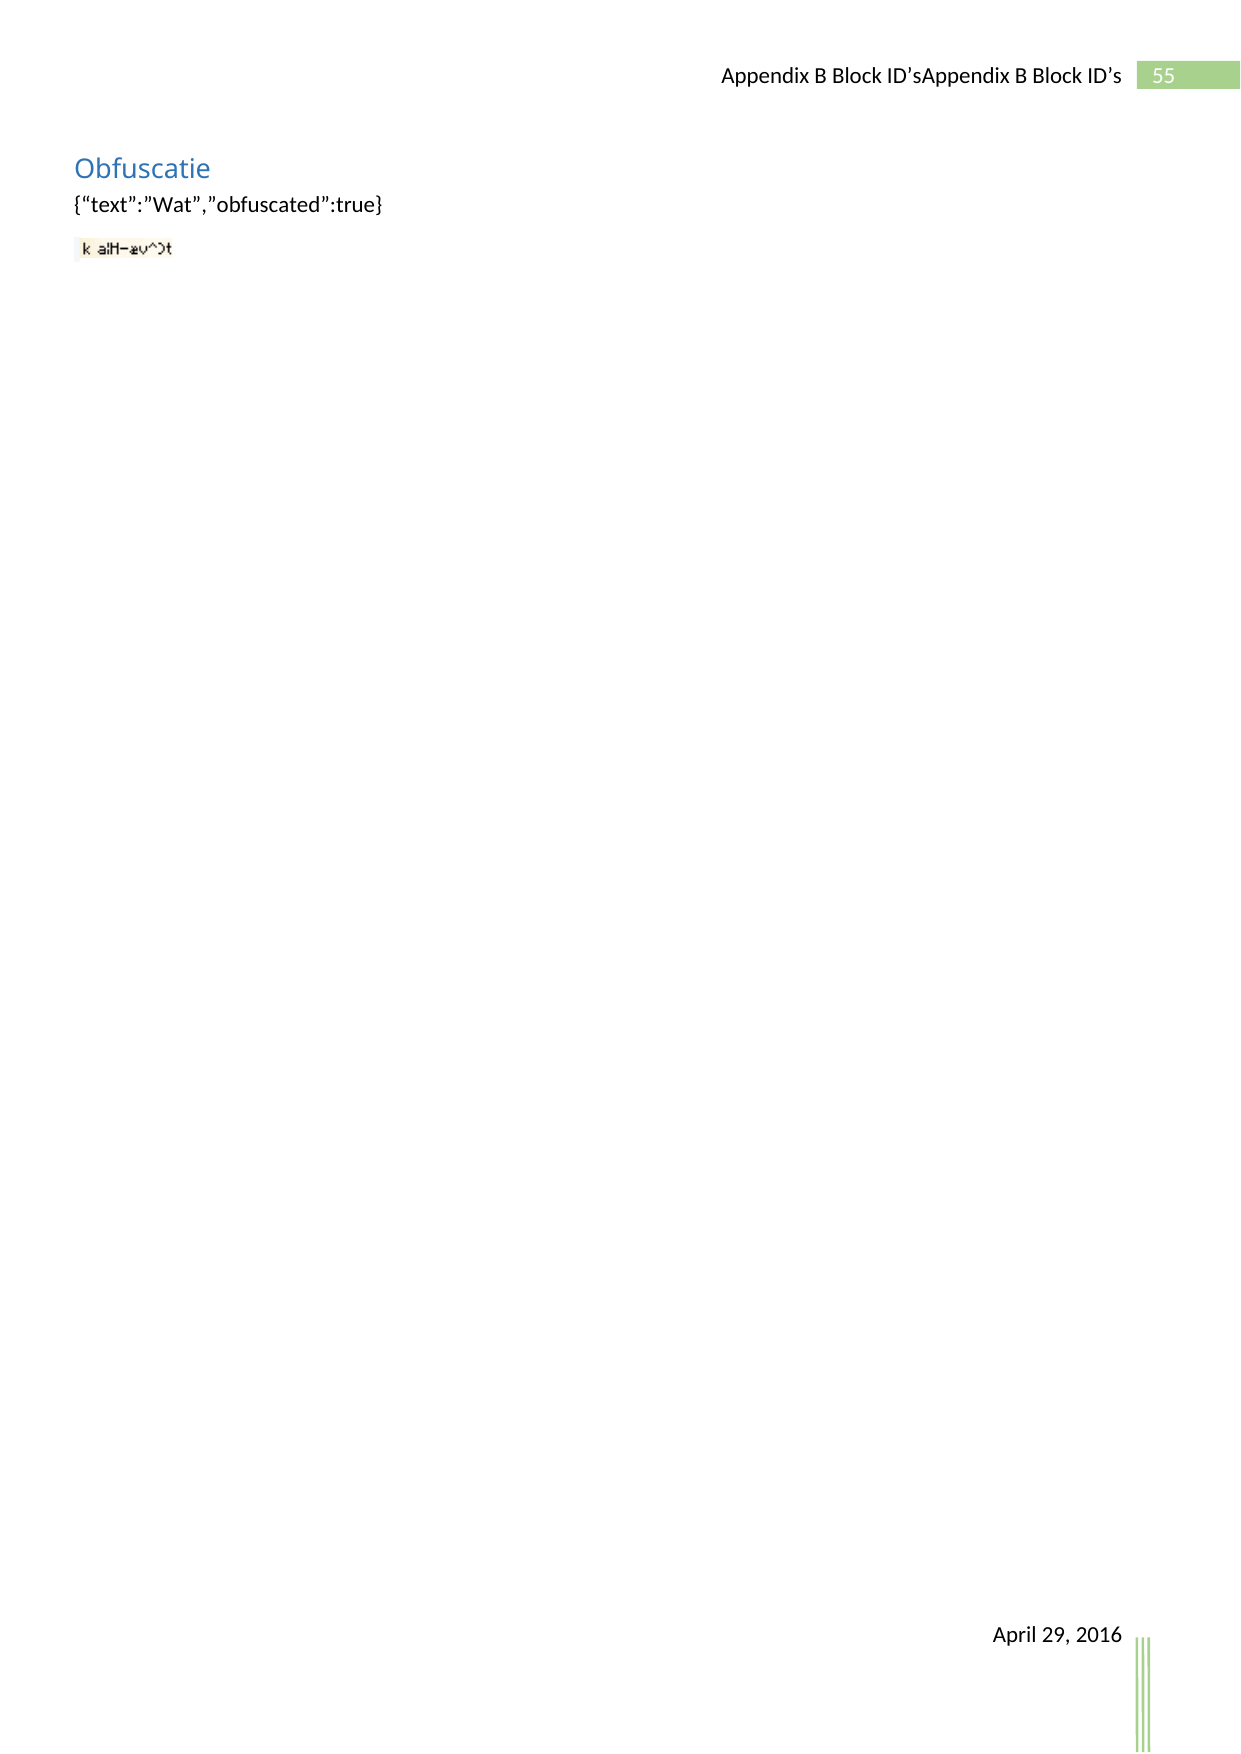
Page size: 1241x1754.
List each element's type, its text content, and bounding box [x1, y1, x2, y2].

text {“text”:”Wat”,”obfuscated”:true} [74, 190, 1137, 218]
picture [79, 238, 173, 258]
subtitle Obfuscatie [74, 150, 1137, 187]
